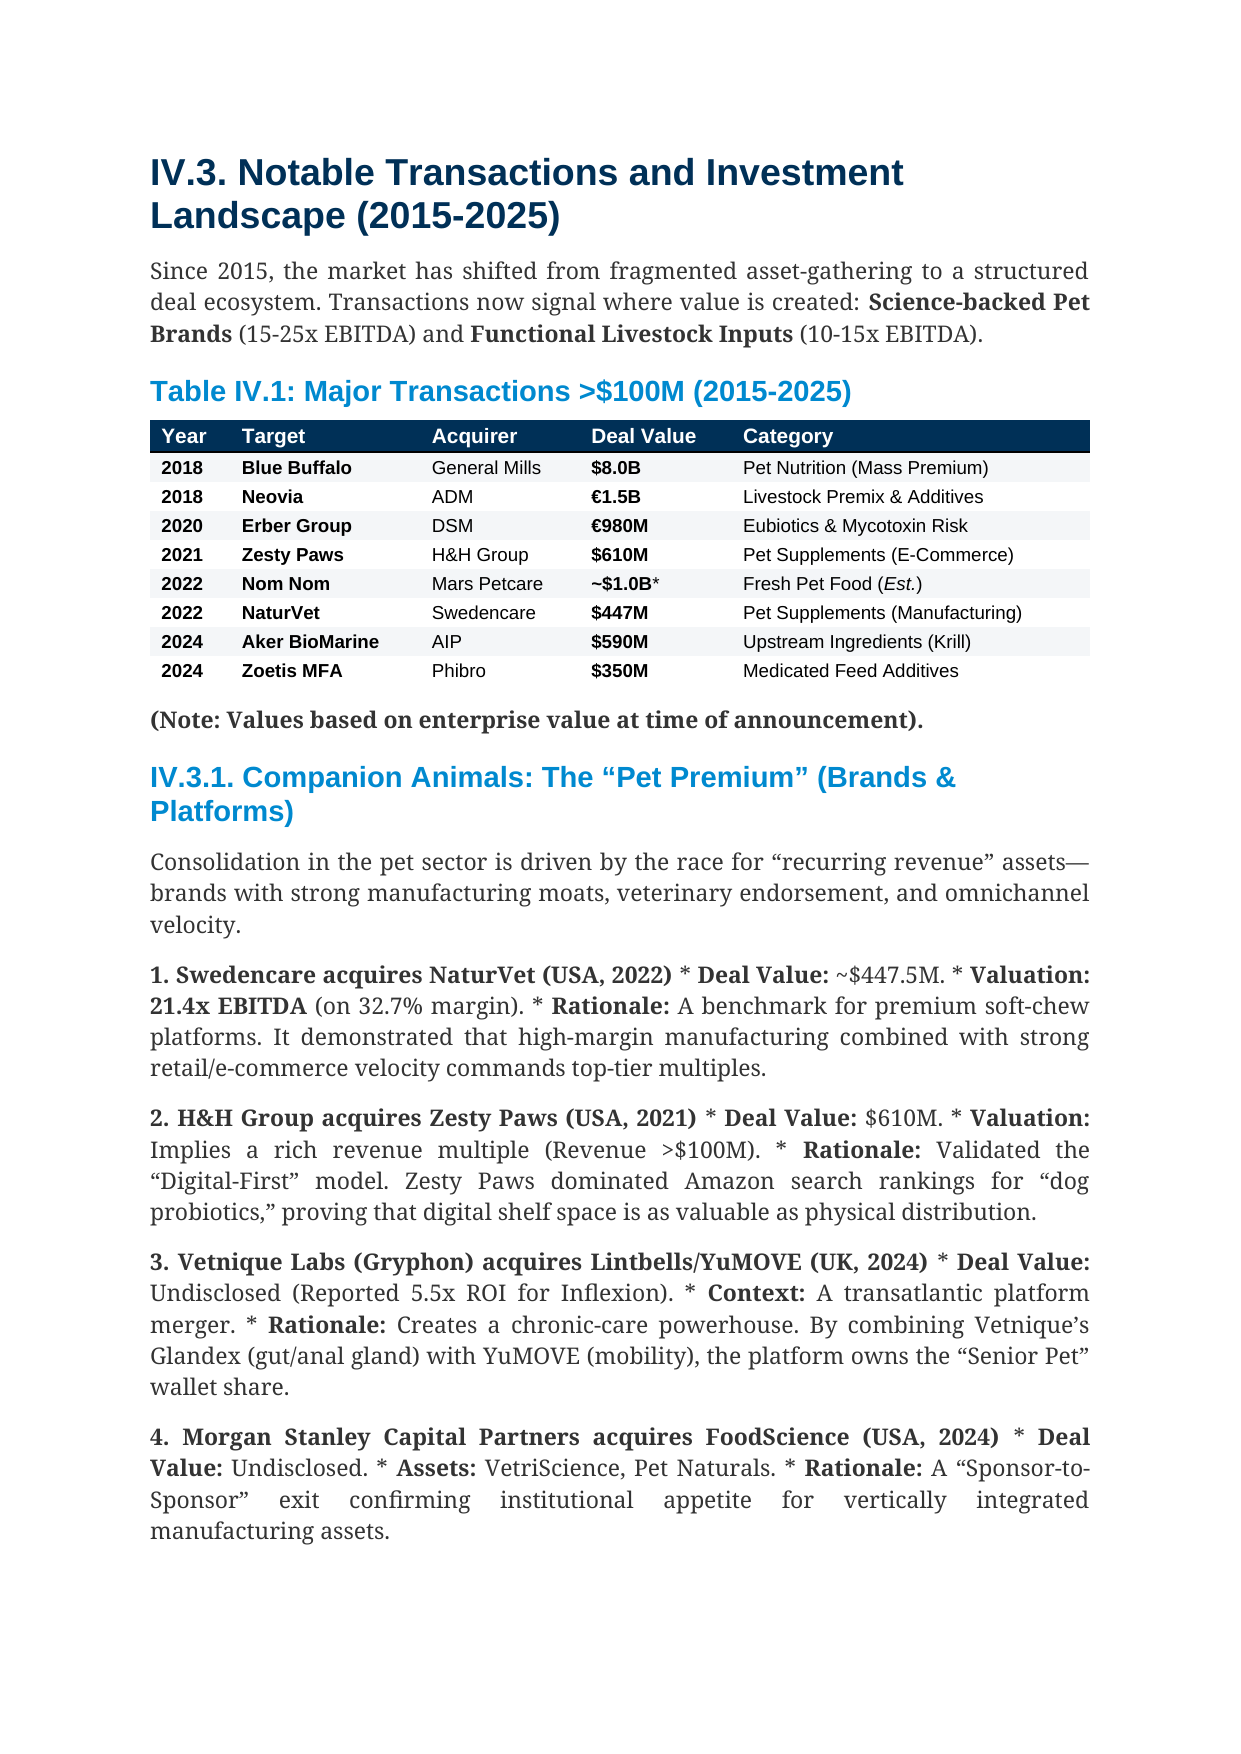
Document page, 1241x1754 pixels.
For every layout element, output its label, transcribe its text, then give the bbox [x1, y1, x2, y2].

table_cell Pet Supplements (Manufacturing) [732, 598, 1090, 627]
table_cell Nom Nom [230, 569, 420, 598]
table_cell Eubiotics & Mycotoxin Risk [732, 511, 1090, 540]
table_cell 2024 [150, 656, 230, 685]
table_cell H&H Group [420, 540, 580, 569]
table_cell 2020 [150, 511, 230, 540]
text Since 2015, the market has shifted from fragmented asset-gathering to a structured deal ecosystem. Transactions now signal where value is created: Science-backed Pet Brands (15-25x EBITDA) and Functional Livestock Inputs (10-15x EBITDA). [150, 255, 1090, 349]
table_cell €1.5B [580, 482, 732, 511]
table_cell Medicated Feed Additives [732, 656, 1090, 685]
table_header Category [732, 420, 1090, 451]
table_cell Aker BioMarine [230, 627, 420, 656]
text 2. H&H Group acquires Zesty Paws (USA, 2021) * Deal Value: $610M. * Valuation: Implies a rich revenue multiple (Revenue >$100M). * Rationale: Validated the “Digital-First” model. Zesty Paws dominated Amazon search rankings for “dog probiotics,” proving that digital shelf space is as valuable as physical distribution. [150, 1102, 1090, 1227]
table_cell Fresh Pet Food (Est.) [732, 569, 1090, 598]
table_cell 2018 [150, 453, 230, 482]
subtitle IV.3. Notable Transactions and Investment Landscape (2015-2025) [150, 150, 1090, 236]
table_cell Pet Nutrition (Mass Premium) [732, 453, 1090, 482]
text Consolidation in the pet sector is driven by the race for “recurring revenue” assets—brands with strong manufacturing moats, veterinary endorsement, and omnichannel velocity. [150, 846, 1090, 940]
table_cell AIP [420, 627, 580, 656]
table_cell $590M [580, 627, 732, 656]
text 1. Swedencare acquires NaturVet (USA, 2022) * Deal Value: ~$447.5M. * Valuation: 21.4x EBITDA (on 32.7% margin). * Rationale: A benchmark for premium soft-chew platforms. It demonstrated that high-margin manufacturing combined with strong retail/e-commerce velocity commands top-tier multiples. [150, 959, 1090, 1084]
table_cell Phibro [420, 656, 580, 685]
table_header Target [230, 420, 420, 451]
table_cell Neovia [230, 482, 420, 511]
subtitle Table IV.1: Major Transactions >$100M (2015-2025) [150, 374, 1090, 407]
table_cell ADM [420, 482, 580, 511]
table_cell $610M [580, 540, 732, 569]
table_cell €980M [580, 511, 732, 540]
table_cell ~$1.0B* [580, 569, 732, 598]
table_cell Zoetis MFA [230, 656, 420, 685]
table_header Year [150, 420, 230, 451]
table_cell Erber Group [230, 511, 420, 540]
table_cell Upstream Ingredients (Krill) [732, 627, 1090, 656]
table_cell Zesty Paws [230, 540, 420, 569]
table_cell $8.0B [580, 453, 732, 482]
text 4. Morgan Stanley Capital Partners acquires FoodScience (USA, 2024) * Deal Value: Undisclosed. * Assets: VetriScience, Pet Naturals. * Rationale: A “Sponsor-to-Sponsor” exit confirming institutional appetite for vertically integrated manufacturing assets. [150, 1421, 1090, 1546]
table_cell Swedencare [420, 598, 580, 627]
table_cell 2021 [150, 540, 230, 569]
table_cell DSM [420, 511, 580, 540]
table_header Deal Value [580, 420, 732, 451]
table_cell NaturVet [230, 598, 420, 627]
subtitle IV.3.1. Companion Animals: The “Pet Premium” (Brands & Platforms) [150, 760, 1090, 827]
table_cell Pet Supplements (E-Commerce) [732, 540, 1090, 569]
table_cell General Mills [420, 453, 580, 482]
table_cell Blue Buffalo [230, 453, 420, 482]
text (Note: Values based on enterprise value at time of announcement). [150, 704, 1090, 735]
table_cell $350M [580, 656, 732, 685]
table_cell Livestock Premix & Additives [732, 482, 1090, 511]
text 3. Vetnique Labs (Gryphon) acquires Lintbells/YuMOVE (UK, 2024) * Deal Value: Undisclosed (Reported 5.5x ROI for Inflexion). * Context: A transatlantic platform merger. * Rationale: Creates a chronic-care powerhouse. By combining Vetnique’s Glandex (gut/anal gland) with YuMOVE (mobility), the platform owns the “Senior Pet” wallet share. [150, 1246, 1090, 1402]
table_cell 2022 [150, 569, 230, 598]
table_cell $447M [580, 598, 732, 627]
table_cell 2022 [150, 598, 230, 627]
table_cell 2024 [150, 627, 230, 656]
table_cell Mars Petcare [420, 569, 580, 598]
table_header Acquirer [420, 420, 580, 451]
table_cell 2018 [150, 482, 230, 511]
